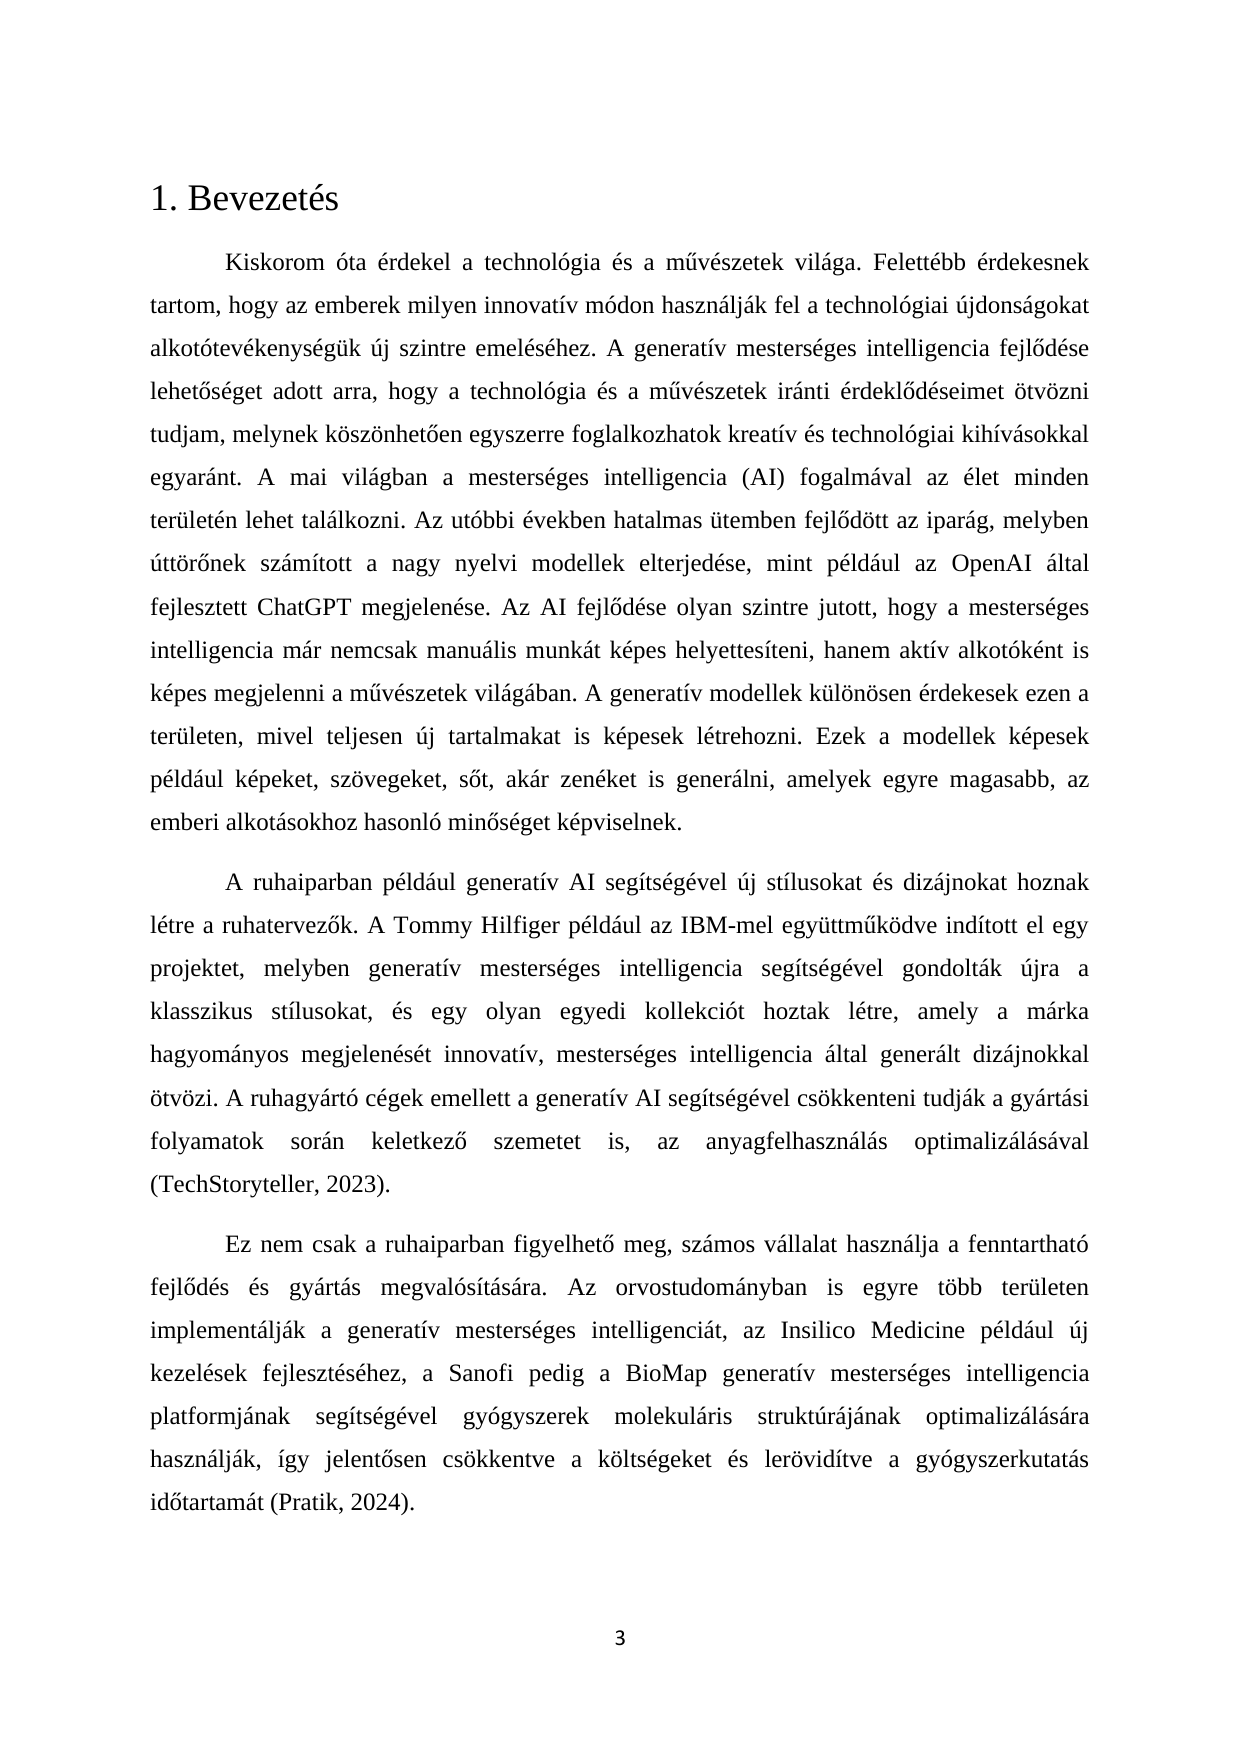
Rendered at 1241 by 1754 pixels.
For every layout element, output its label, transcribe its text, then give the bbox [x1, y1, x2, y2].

text Ez nem csak a ruhaiparban figyelhető meg, számos vállalat használja a fenntartható fejlődés és gyártás megvalósítására. Az orvostudományban is egyre több területen implementálják a generatív mesterséges intelligenciát, az Insilico Medicine például új kezelések fejlesztéséhez, a Sanofi pedig a BioMap generatív mesterséges intelligencia platformjának segítségével gyógyszerek molekuláris struktúrájának optimalizálására használják, így jelentősen csökkentve a költségeket és lerövidítve a gyógyszerkutatás időtartamát (Pratik, 2024). [150, 1229, 1090, 1516]
subtitle 1. Bevezetés [150, 175, 1090, 218]
text A ruhaiparban például generatív AI segítségével új stílusokat és dizájnokat hoznak létre a ruhatervezők. A Tommy Hilfiger például az IBM-mel együttműködve indított el egy projektet, melyben generatív mesterséges intelligencia segítségével gondolták újra a klasszikus stílusokat, és egy olyan egyedi kollekciót hoztak létre, amely a márka hagyományos megjelenését innovatív, mesterséges intelligencia által generált dizájnokkal ötvözi. A ruhagyártó cégek emellett a generatív AI segítségével csökkenteni tudják a gyártási folyamatok során keletkező szemetet is, az anyagfelhasználás optimalizálásával (TechStoryteller, 2023). [150, 867, 1090, 1198]
text Kiskorom óta érdekel a technológia és a művészetek világa. Felettébb érdekesnek tartom, hogy az emberek milyen innovatív módon használják fel a technológiai újdonságokat alkotótevékenységük új szintre emeléséhez. A generatív mesterséges intelligencia fejlődése lehetőséget adott arra, hogy a technológia és a művészetek iránti érdeklődéseimet ötvözni tudjam, melynek köszönhetően egyszerre foglalkozhatok kreatív és technológiai kihívásokkal egyaránt. A mai világban a mesterséges intelligencia (AI) fogalmával az élet minden területén lehet találkozni. Az utóbbi években hatalmas ütemben fejlődött az iparág, melyben úttörőnek számított a nagy nyelvi modellek elterjedése, mint például az OpenAI által fejlesztett ChatGPT megjelenése. Az AI fejlődése olyan szintre jutott, hogy a mesterséges intelligencia már nemcsak manuális munkát képes helyettesíteni, hanem aktív alkotóként is képes megjelenni a művészetek világában. A generatív modellek különösen érdekesek ezen a területen, mivel teljesen új tartalmakat is képesek létrehozni. Ezek a modellek képesek például képeket, szövegeket, sőt, akár zenéket is generálni, amelyek egyre magasabb, az emberi alkotásokhoz hasonló minőséget képviselnek. [150, 247, 1090, 836]
